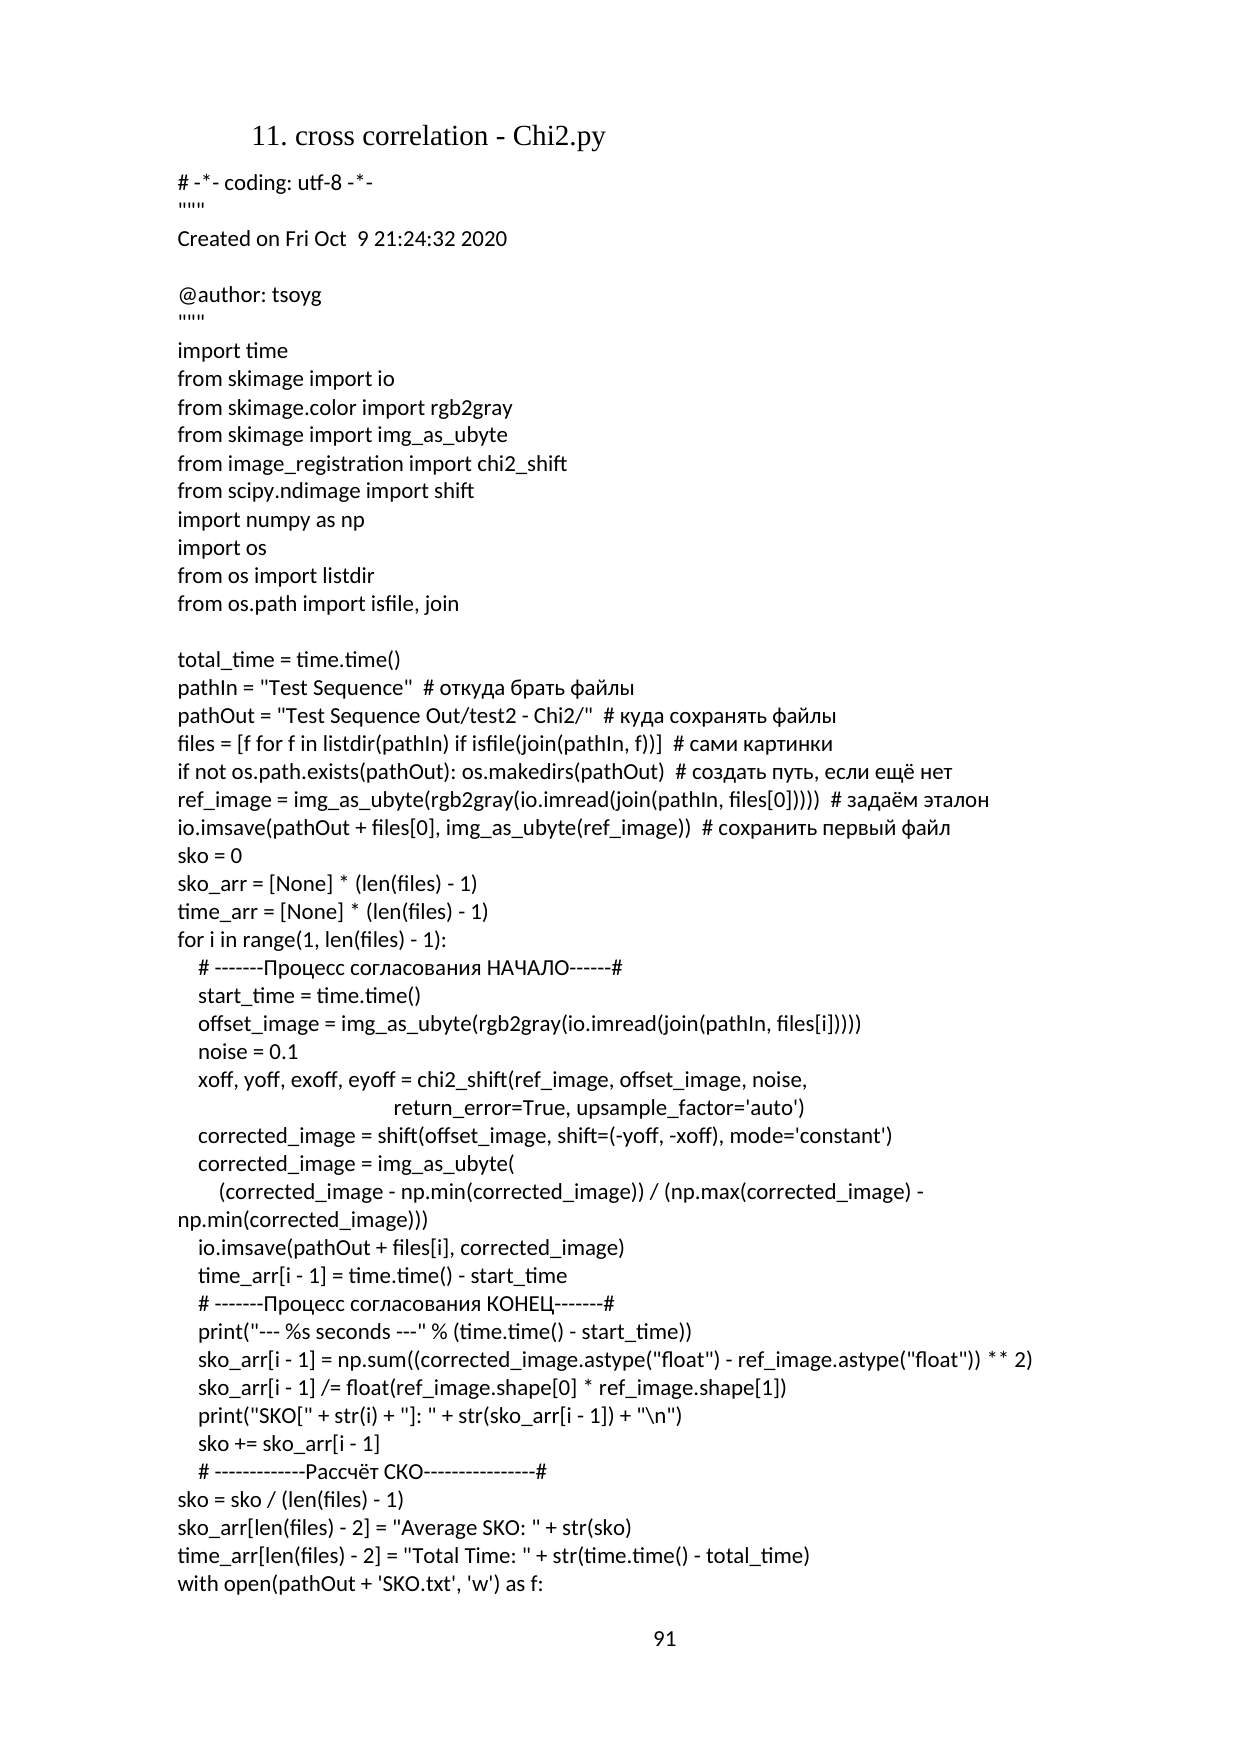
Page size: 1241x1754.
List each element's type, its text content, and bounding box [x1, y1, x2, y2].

text @author: tsoyg [177, 281, 1152, 308]
text xoff, yoff, exoff, eyoff = chi2_shift(ref_image, offset_image, noise, [177, 1065, 1152, 1093]
text noise = 0.1 [177, 1037, 1152, 1065]
text sko = 0 [177, 841, 1152, 869]
text with open(pathOut + 'SKO.txt', 'w') as f: [177, 1569, 1152, 1597]
text sko_arr[i - 1] = np.sum((corrected_image.astype("float") - ref_image.astype("float")) ** 2) [177, 1345, 1152, 1373]
text print("SKO[" + str(i) + "]: " + str(sko_arr[i - 1]) + "\n") [177, 1401, 1152, 1429]
text sko = sko / (len(files) - 1) [177, 1485, 1152, 1513]
text sko_arr[i - 1] /= float(ref_image.shape[0] * ref_image.shape[1]) [177, 1373, 1152, 1401]
text corrected_image = shift(offset_image, shift=(-yoff, -xoff), mode='constant') [177, 1121, 1152, 1149]
text from os.path import isfile, join [177, 589, 1152, 617]
text pathOut = "Test Sequence Out/test2 - Chi2/" # куда сохранять файлы [177, 701, 1152, 729]
text from scipy.ndimage import shift [177, 477, 1152, 505]
text ref_image = img_as_ubyte(rgb2gray(io.imread(join(pathIn, files[0])))) # задаём эталон [177, 785, 1152, 813]
text Created on Fri Oct 9 21:24:32 2020 [177, 224, 1152, 252]
text import time [177, 337, 1152, 364]
text # -------------Рассчёт СКО----------------# [177, 1457, 1152, 1485]
text from os import listdir [177, 561, 1152, 589]
text offset_image = img_as_ubyte(rgb2gray(io.imread(join(pathIn, files[i])))) [177, 1009, 1152, 1037]
text for i in range(1, len(files) - 1): [177, 925, 1152, 953]
text import numpy as np [177, 505, 1152, 533]
text start_time = time.time() [177, 981, 1152, 1009]
text """ [177, 308, 1152, 337]
text total_time = time.time() [177, 645, 1152, 673]
text sko_arr = [None] * (len(files) - 1) [177, 869, 1152, 897]
text sko_arr[len(files) - 2] = "Average SKO: " + str(sko) [177, 1513, 1152, 1541]
text time_arr[len(files) - 2] = "Total Time: " + str(time.time() - total_time) [177, 1541, 1152, 1569]
text corrected_image = img_as_ubyte( [177, 1149, 1152, 1177]
text from skimage.color import rgb2gray [177, 393, 1152, 421]
text import os [177, 533, 1152, 561]
text return_error=True, upsample_factor='auto') [177, 1093, 1152, 1121]
text from skimage import io [177, 364, 1152, 393]
text (corrected_image - np.min(corrected_image)) / (np.max(corrected_image) - np.min(corrected_image))) [177, 1177, 1152, 1233]
text 11. cross correlation - Chi2.py [177, 118, 1152, 152]
text files = [f for f in listdir(pathIn) if isfile(join(pathIn, f))] # сами картинки [177, 729, 1152, 757]
text """ [177, 196, 1152, 224]
text sko += sko_arr[i - 1] [177, 1429, 1152, 1457]
text # -*- coding: utf-8 -*- [177, 168, 1152, 196]
text # -------Процесс согласования КОНЕЦ-------# [177, 1289, 1152, 1317]
text time_arr = [None] * (len(files) - 1) [177, 897, 1152, 925]
text # -------Процесс согласования НАЧАЛО------# [177, 953, 1152, 981]
text print("--- %s seconds ---" % (time.time() - start_time)) [177, 1317, 1152, 1345]
text from image_registration import chi2_shift [177, 449, 1152, 477]
text pathIn = "Test Sequence" # откуда брать файлы [177, 673, 1152, 701]
text io.imsave(pathOut + files[i], corrected_image) [177, 1233, 1152, 1261]
text io.imsave(pathOut + files[0], img_as_ubyte(ref_image)) # сохранить первый файл [177, 813, 1152, 841]
text if not os.path.exists(pathOut): os.makedirs(pathOut) # создать путь, если ещё нет [177, 757, 1152, 785]
text from skimage import img_as_ubyte [177, 421, 1152, 449]
text time_arr[i - 1] = time.time() - start_time [177, 1261, 1152, 1289]
